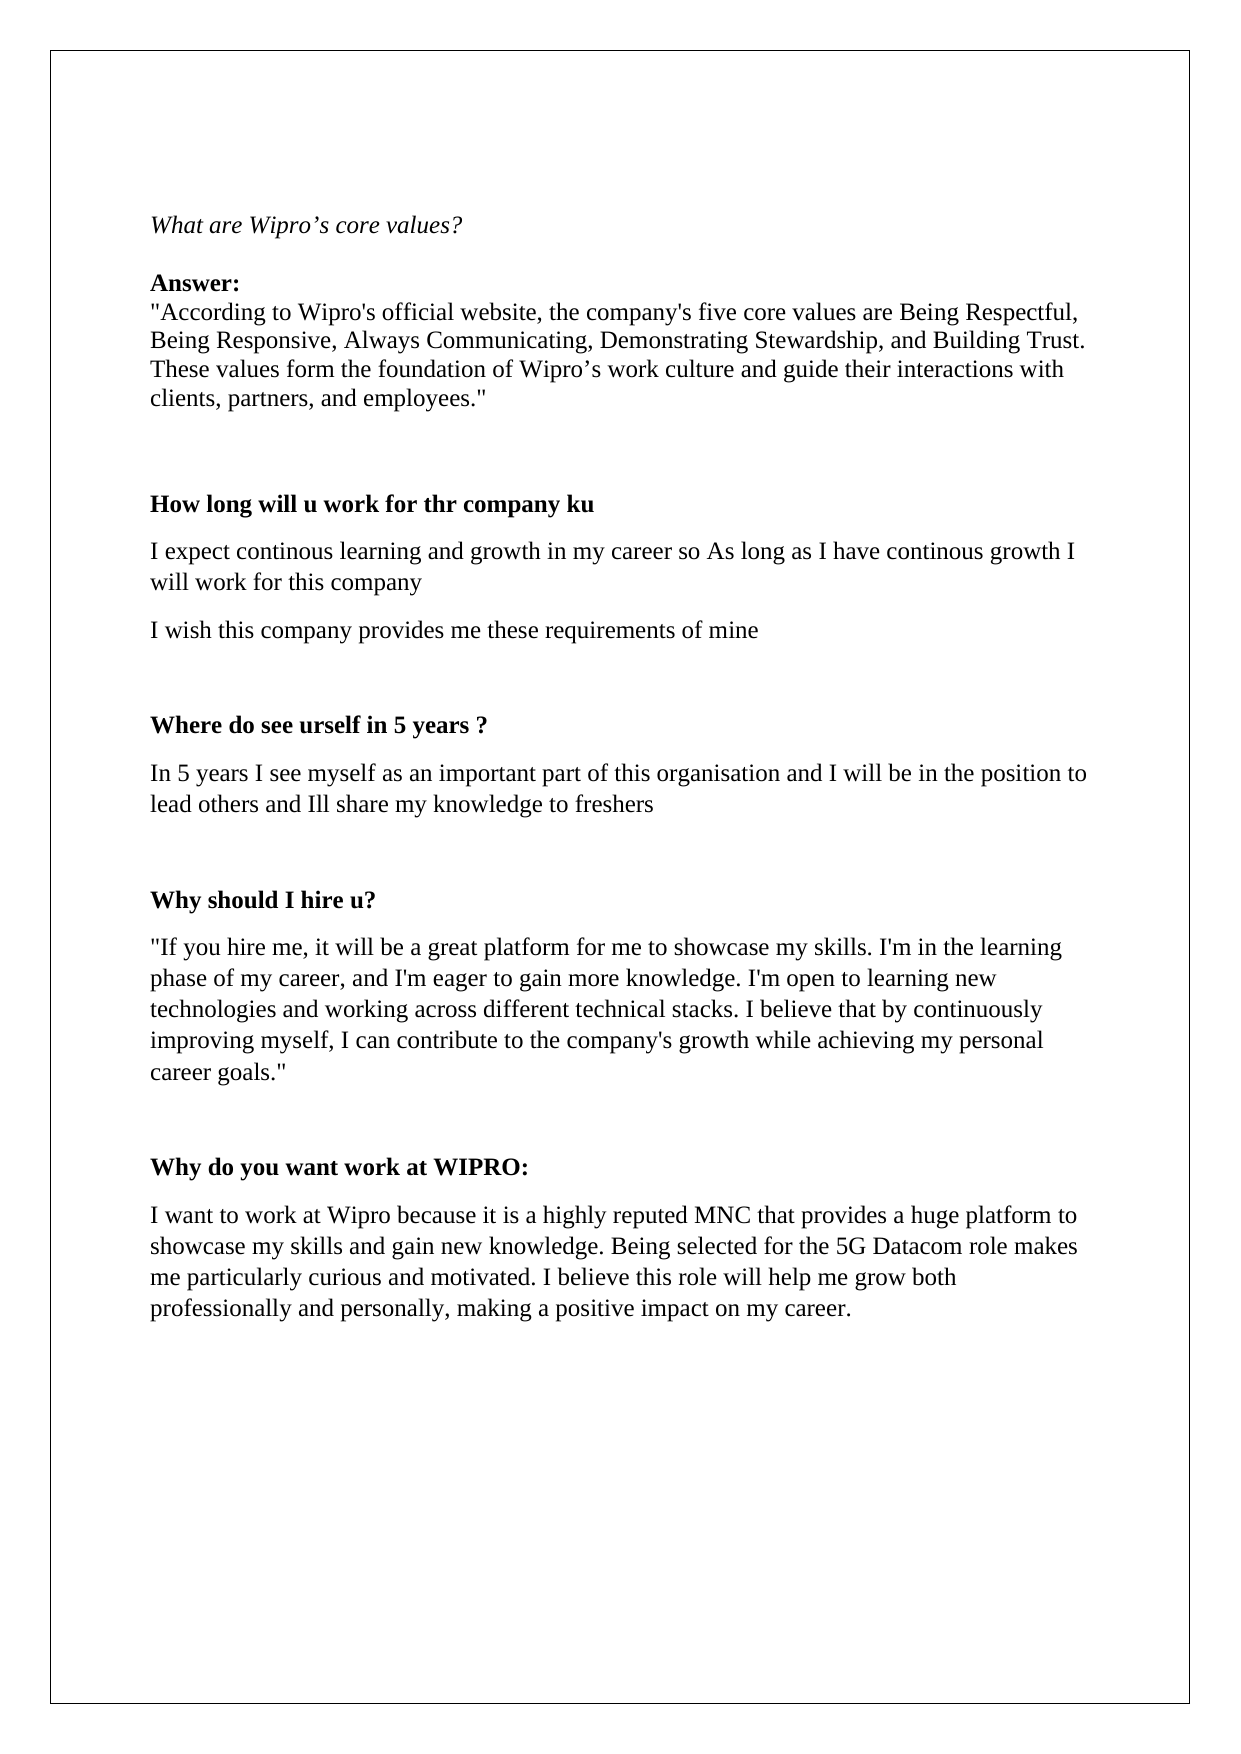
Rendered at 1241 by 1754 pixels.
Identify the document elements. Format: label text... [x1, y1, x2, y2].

text What are Wipro’s core values? [150, 210, 1090, 239]
text I wish this company provides me these requirements of mine [150, 615, 1090, 644]
text "If you hire me, it will be a great platform for me to showcase my skills. I'm in the learning phase of my career, and I'm eager to gain more knowledge. I'm open to learning new technologies and working across different technical stacks. I believe that by continuously improving myself, I can contribute to the company's growth while achieving my personal career goals." [150, 932, 1090, 1085]
text How long will u work for thr company ku [150, 489, 1090, 517]
text Why should I hire u? [150, 885, 1090, 913]
text In 5 years I see myself as an important part of this organisation and I will be in the position to lead others and Ill share my knowledge to freshers [150, 758, 1090, 818]
text I expect continous learning and growth in my career so As long as I have continous growth I will work for this company [150, 536, 1090, 596]
text Why do you want work at WIPRO: [150, 1152, 1090, 1181]
text Answer: "According to Wipro's official website, the company's five core values are Being Respectful, Being Responsive, Always Communicating, Demonstrating Stewardship, and Building Trust. These values form the foundation of Wipro’s work culture and guide their interactions with clients, partners, and employees." [150, 268, 1090, 412]
text Where do see urself in 5 years ? [150, 711, 1090, 739]
text I want to work at Wipro because it is a highly reputed MNC that provides a huge platform to showcase my skills and gain new knowledge. Being selected for the 5G Datacom role makes me particularly curious and motivated. I believe this role will help me grow both professionally and personally, making a positive impact on my career. [150, 1200, 1090, 1322]
